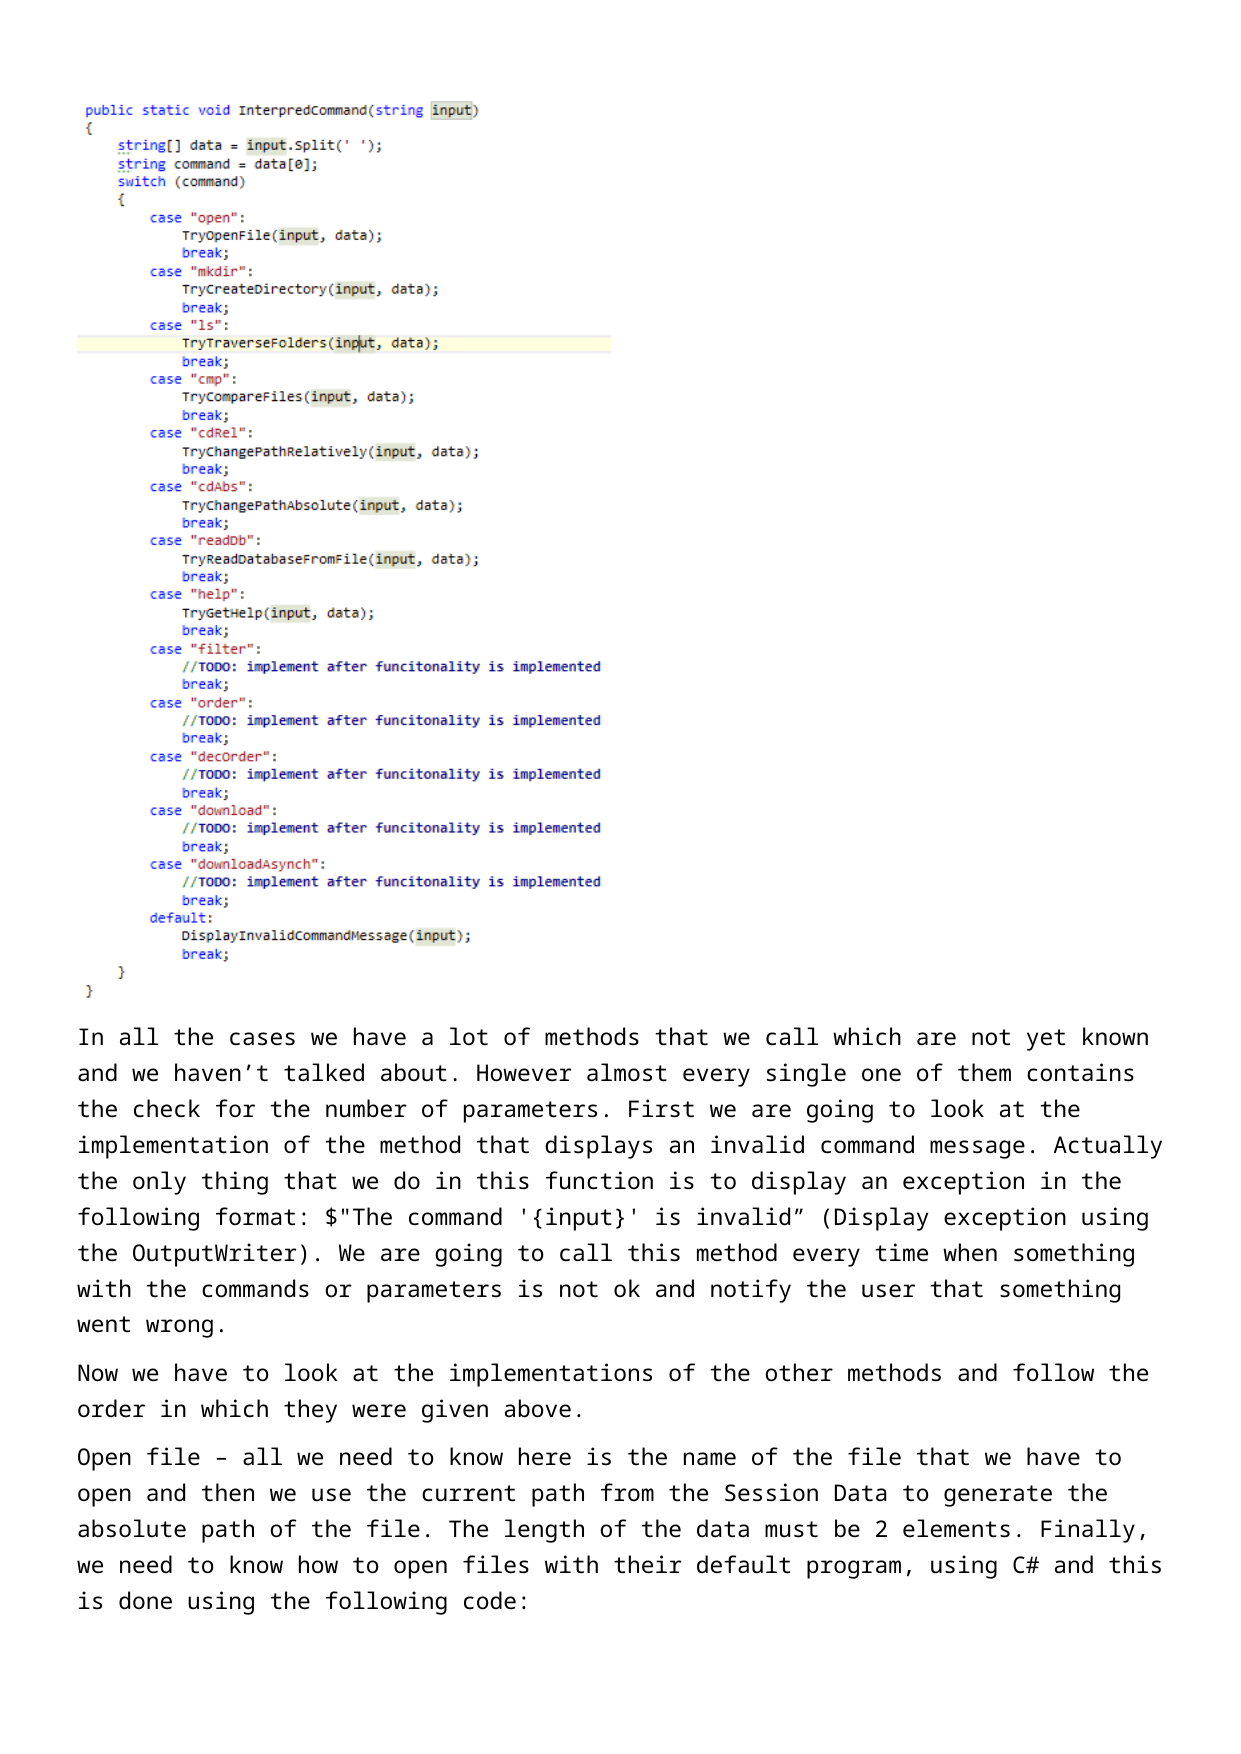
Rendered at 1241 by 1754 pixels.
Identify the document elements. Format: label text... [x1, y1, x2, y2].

text In all the cases we have a lot of methods that we call which are not yet known and we haven’t talked about. However almost every single one of them contains the check for the number of parameters. First we are going to look at the implementation of the method that displays an invalid command message. Actually the only thing that we do in this function is to display an exception in the following format: $"The command '{input}' is invalid” (Display exception using the OutputWriter). We are going to call this method every time when something with the commands or parameters is not ok and notify the user that something went wrong. [77, 1021, 1163, 1340]
picture [76, 95, 612, 1004]
text Open file – all we need to know here is the name of the file that we have to open and then we use the current path from the Session Data to generate the absolute path of the file. The length of the data must be 2 elements. Finally, we need to know how to open files with their default program, using C# and this is done using the following code: [77, 1441, 1163, 1616]
text Now we have to look at the implementations of the other methods and follow the order in which they were given above. [77, 1357, 1163, 1424]
